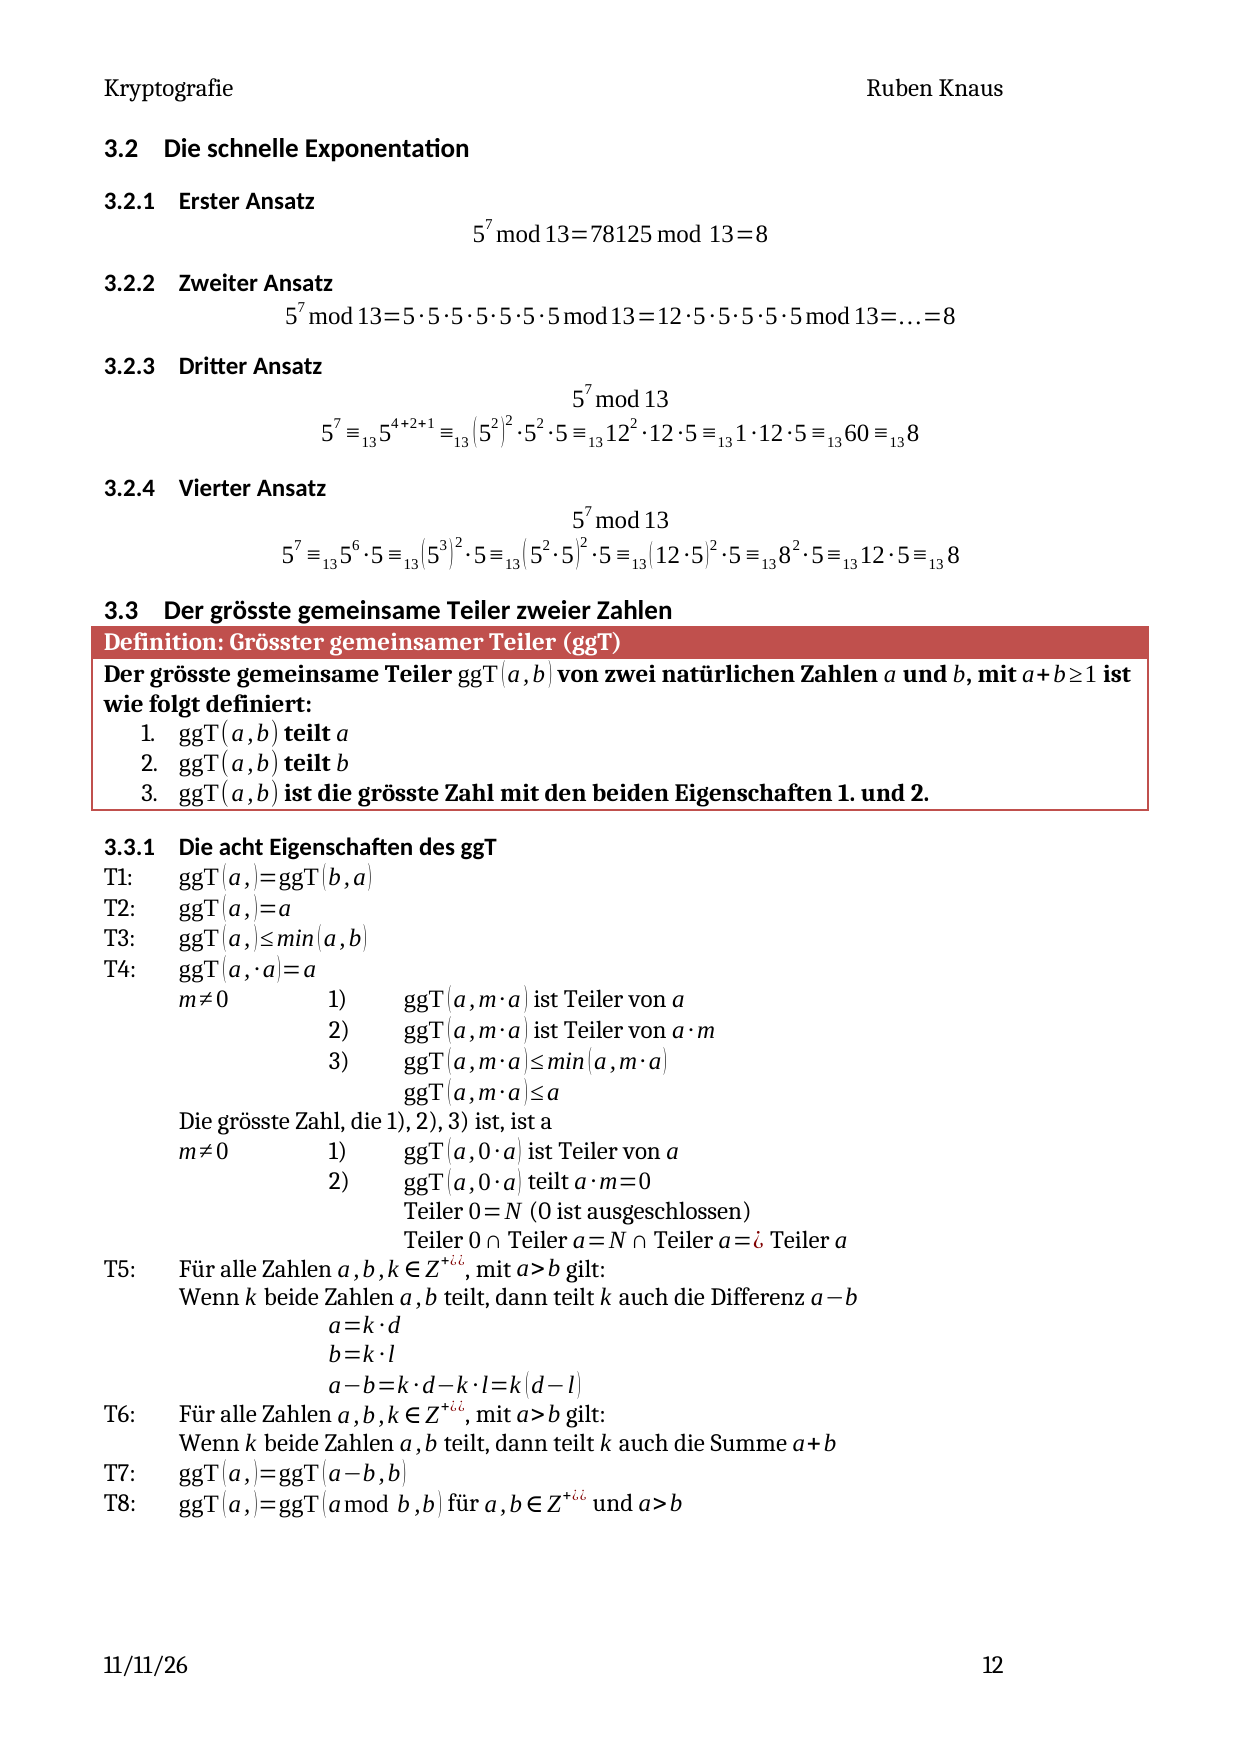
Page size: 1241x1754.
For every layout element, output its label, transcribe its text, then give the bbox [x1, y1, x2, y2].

text T1: [103, 862, 1138, 893]
text T6: Für alle Zahlen , mit gilt: [103, 1400, 1138, 1429]
text Teiler (0 ist ausgeschlossen) [103, 1197, 1138, 1226]
text Wenn beide Zahlen teilt, dann teilt auch die Differenz [103, 1283, 1138, 1312]
subtitle Die schnelle Exponentation [103, 131, 1138, 164]
text 2) teilt [103, 1166, 1138, 1197]
subtitle Erster Ansatz [103, 185, 1138, 216]
text 2) ist Teiler von [103, 1015, 1138, 1046]
table_header Definition: Grösster gemeinsamer Teiler (ggT) [93, 628, 1147, 657]
subtitle Die acht Eigenschaften des ggT [103, 831, 1138, 862]
text 1) ist Teiler von [103, 984, 1138, 1015]
text Wenn beide Zahlen teilt, dann teilt auch die Summe [103, 1429, 1138, 1458]
subtitle Zweiter Ansatz [103, 268, 1138, 298]
text T3: [103, 923, 1138, 954]
text T7: [103, 1458, 1138, 1488]
text T5: Für alle Zahlen , mit gilt: [103, 1254, 1138, 1283]
text T8: für und [103, 1488, 1138, 1519]
text T2: [103, 893, 1138, 923]
table_cell Der grösste gemeinsame Teiler von zwei natürlichen Zahlen und , mit ist wie folgt definiert: teilt teilt ist die grösste Zahl mit den beiden Eigenschaften 1. und 2. [93, 659, 1147, 808]
text Teiler Teiler Teiler Teiler [103, 1226, 1138, 1254]
text 1) ist Teiler von [103, 1136, 1138, 1166]
subtitle Der grösste gemeinsame Teiler zweier Zahlen [103, 593, 1138, 626]
text 3) [103, 1046, 1138, 1076]
text Die grösste Zahl, die 1), 2), 3) ist, ist a [103, 1107, 1138, 1136]
text T4: [103, 954, 1138, 984]
subtitle Dritter Ansatz [103, 350, 1138, 381]
subtitle Vierter Ansatz [103, 472, 1138, 502]
